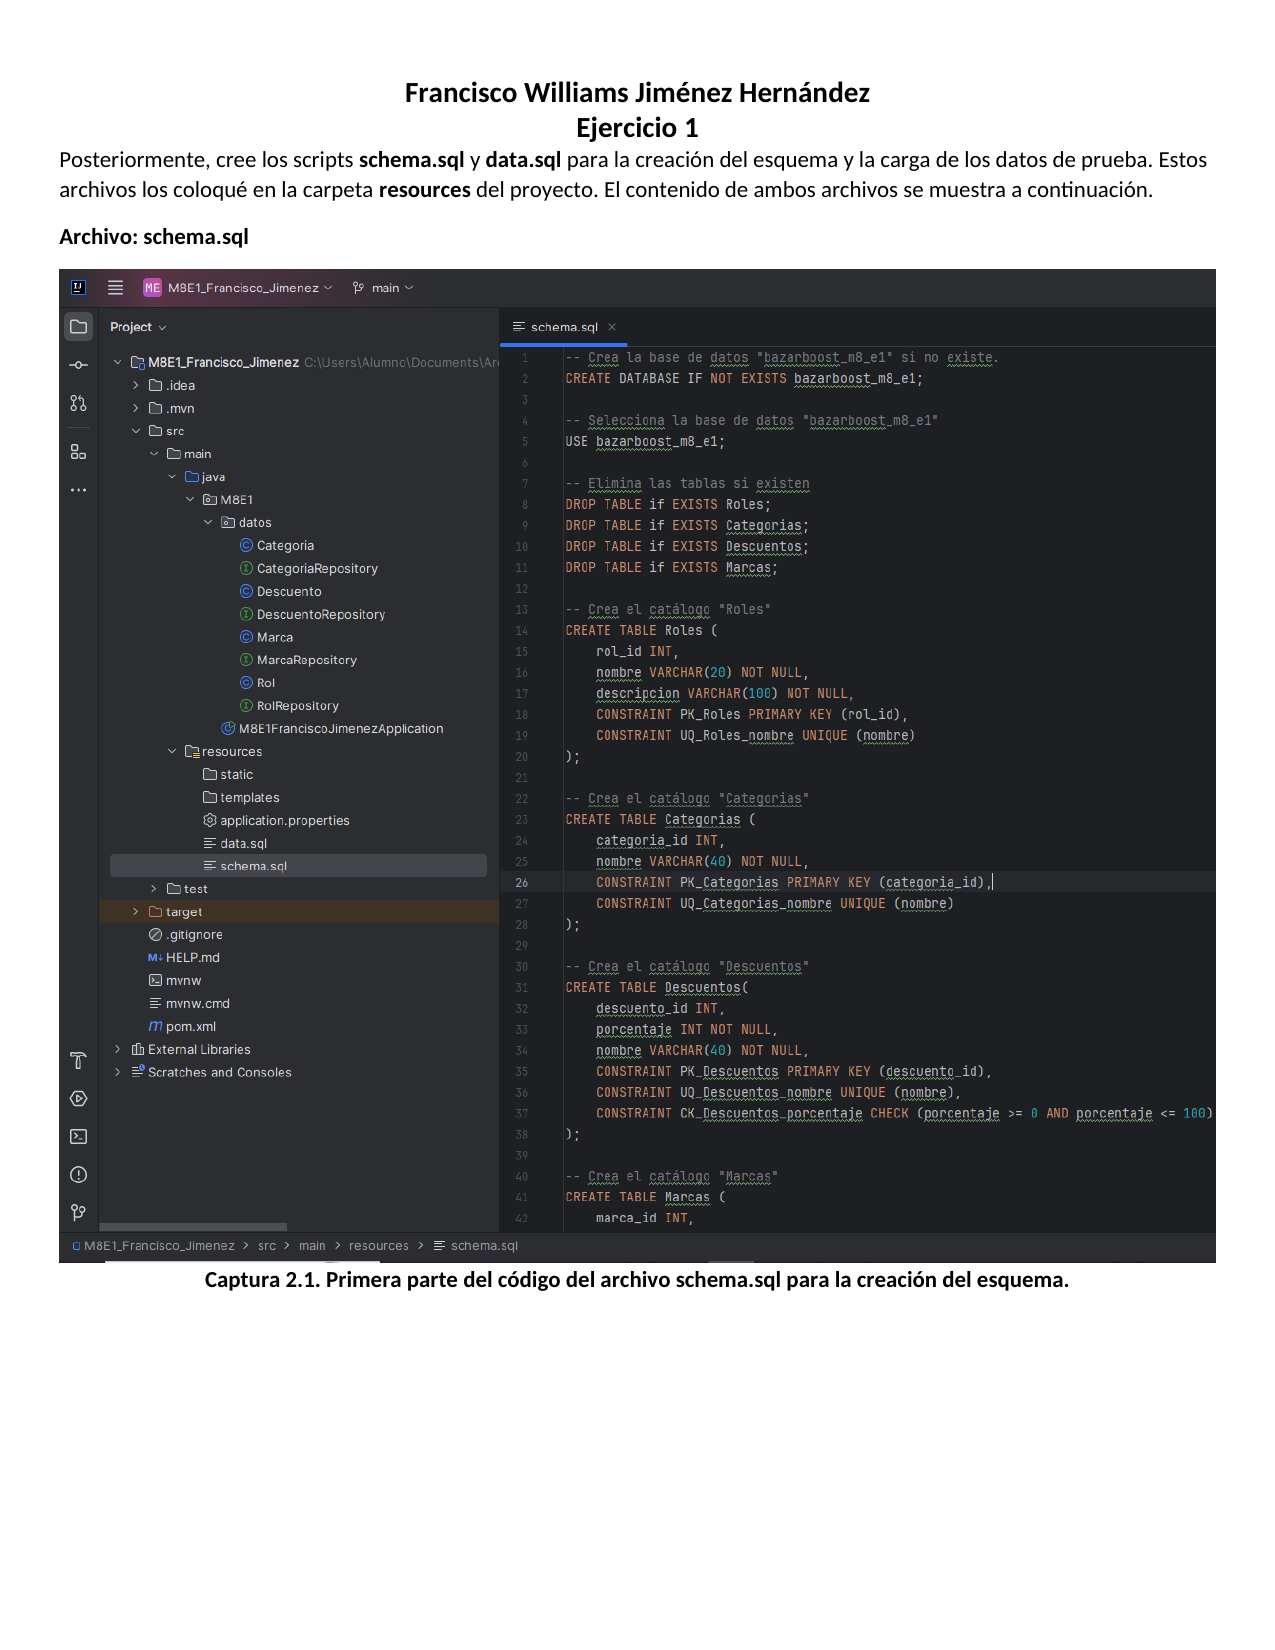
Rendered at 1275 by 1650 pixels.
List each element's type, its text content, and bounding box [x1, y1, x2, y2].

text Archivo: schema.sql [59, 222, 1216, 250]
picture [59, 269, 1216, 1263]
text Posteriormente, cree los scripts schema.sql y data.sql para la creación del esquema y la carga de los datos de prueba. Estos archivos los coloqué en la carpeta resources del proyecto. El contenido de ambos archivos se muestra a continuación. [59, 145, 1216, 203]
text Captura 2.1. Primera parte del código del archivo schema.sql para la creación del esquema. [59, 1263, 1216, 1293]
